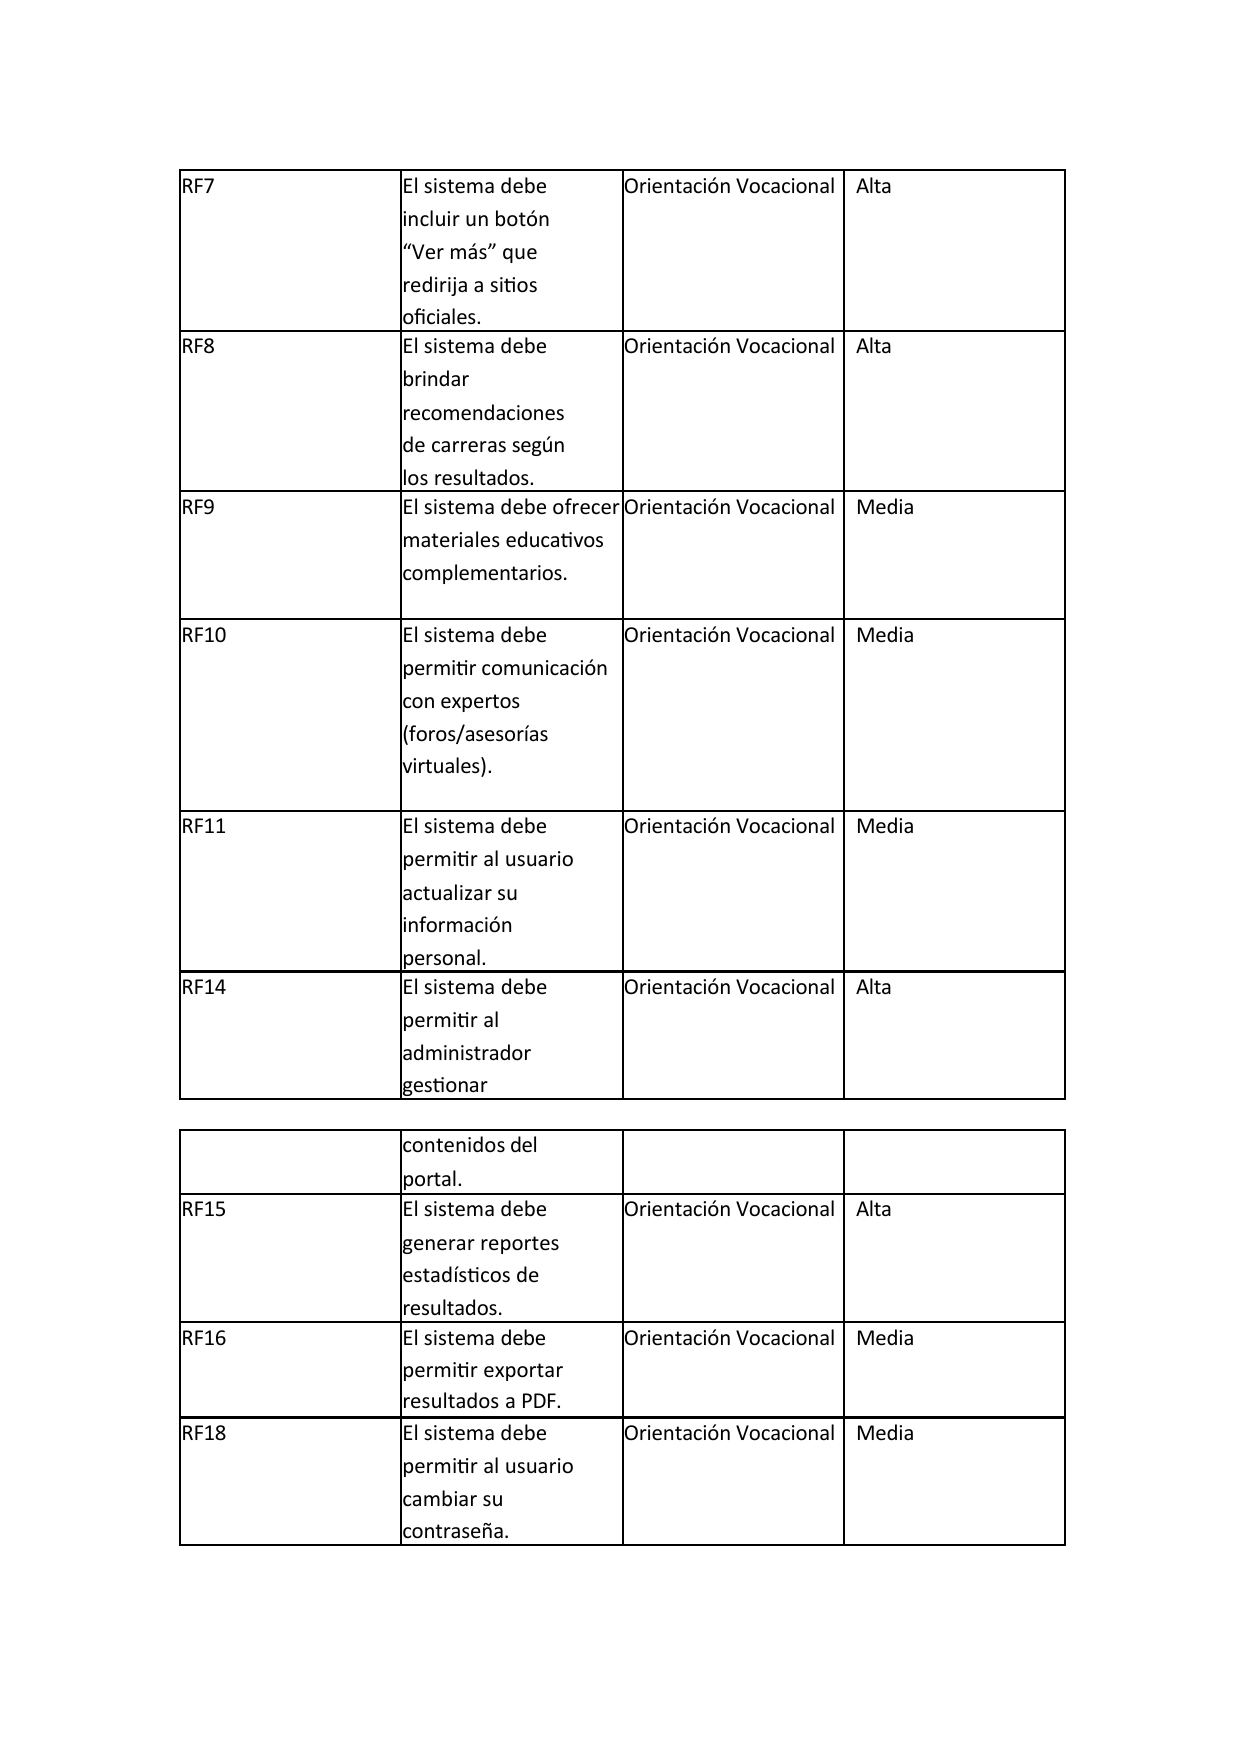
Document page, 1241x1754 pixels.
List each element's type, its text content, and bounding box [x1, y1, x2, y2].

table_header [181, 1131, 400, 1192]
table_cell Orientación Vocacional [624, 492, 843, 618]
table_cell RF8 [181, 332, 400, 490]
table_cell Alta [845, 332, 1064, 490]
table_cell El sistema debe permitir exportar resultados a PDF. [402, 1323, 622, 1416]
table_cell Orientación Vocacional [624, 1323, 843, 1416]
table_cell RF16 [181, 1323, 400, 1416]
table_cell El sistema debe permitir al usuario actualizar su información personal. [402, 812, 622, 970]
table_header [845, 1131, 1064, 1192]
table_cell Orientación Vocacional [624, 973, 843, 1098]
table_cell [624, 171, 843, 329]
table_cell Orientación Vocacional [624, 620, 843, 809]
table_cell El sistema debe brindar recomendaciones de carreras según los resultados. [402, 332, 622, 490]
table_cell Alta [845, 973, 1064, 1098]
table_cell El sistema debe permitir comunicación con expertos (foros/asesorías virtuales). [402, 620, 622, 809]
table_cell RF9 [181, 492, 400, 618]
table_cell Media [845, 620, 1064, 809]
table_cell RF10 [181, 620, 400, 809]
table_cell Orientación Vocacional [624, 332, 843, 490]
table_header [624, 1131, 843, 1192]
table_cell RF18 [181, 1419, 400, 1544]
table_cell Media [845, 1419, 1064, 1544]
table_cell Orientación Vocacional [624, 812, 843, 970]
table_cell RF11 [181, 812, 400, 970]
table_cell Media [845, 1323, 1064, 1416]
table_cell El sistema debe incluir un botón “Ver más” que redirija a sitios oficiales. [402, 171, 622, 329]
table_cell Media [845, 492, 1064, 618]
table_cell Alta [845, 1195, 1064, 1321]
table_cell RF15 [181, 1195, 400, 1321]
table_cell RF14 [181, 973, 400, 1098]
table_cell Orientación Vocacional [624, 1195, 843, 1321]
table_header contenidos del portal. [402, 1131, 622, 1192]
table_cell El sistema debe ofrecer materiales educativos complementarios. [402, 492, 622, 618]
table_cell Orientación Vocacional [624, 1419, 843, 1544]
table_cell RF7 [181, 171, 400, 329]
table_cell El sistema debe permitir al usuario cambiar su contraseña. [402, 1419, 622, 1544]
table_cell Alta [845, 171, 1064, 329]
table_cell El sistema debe permitir al administrador gestionar [402, 973, 622, 1098]
table_cell El sistema debe generar reportes estadísticos de resultados. [402, 1195, 622, 1321]
table_cell Media [845, 812, 1064, 970]
